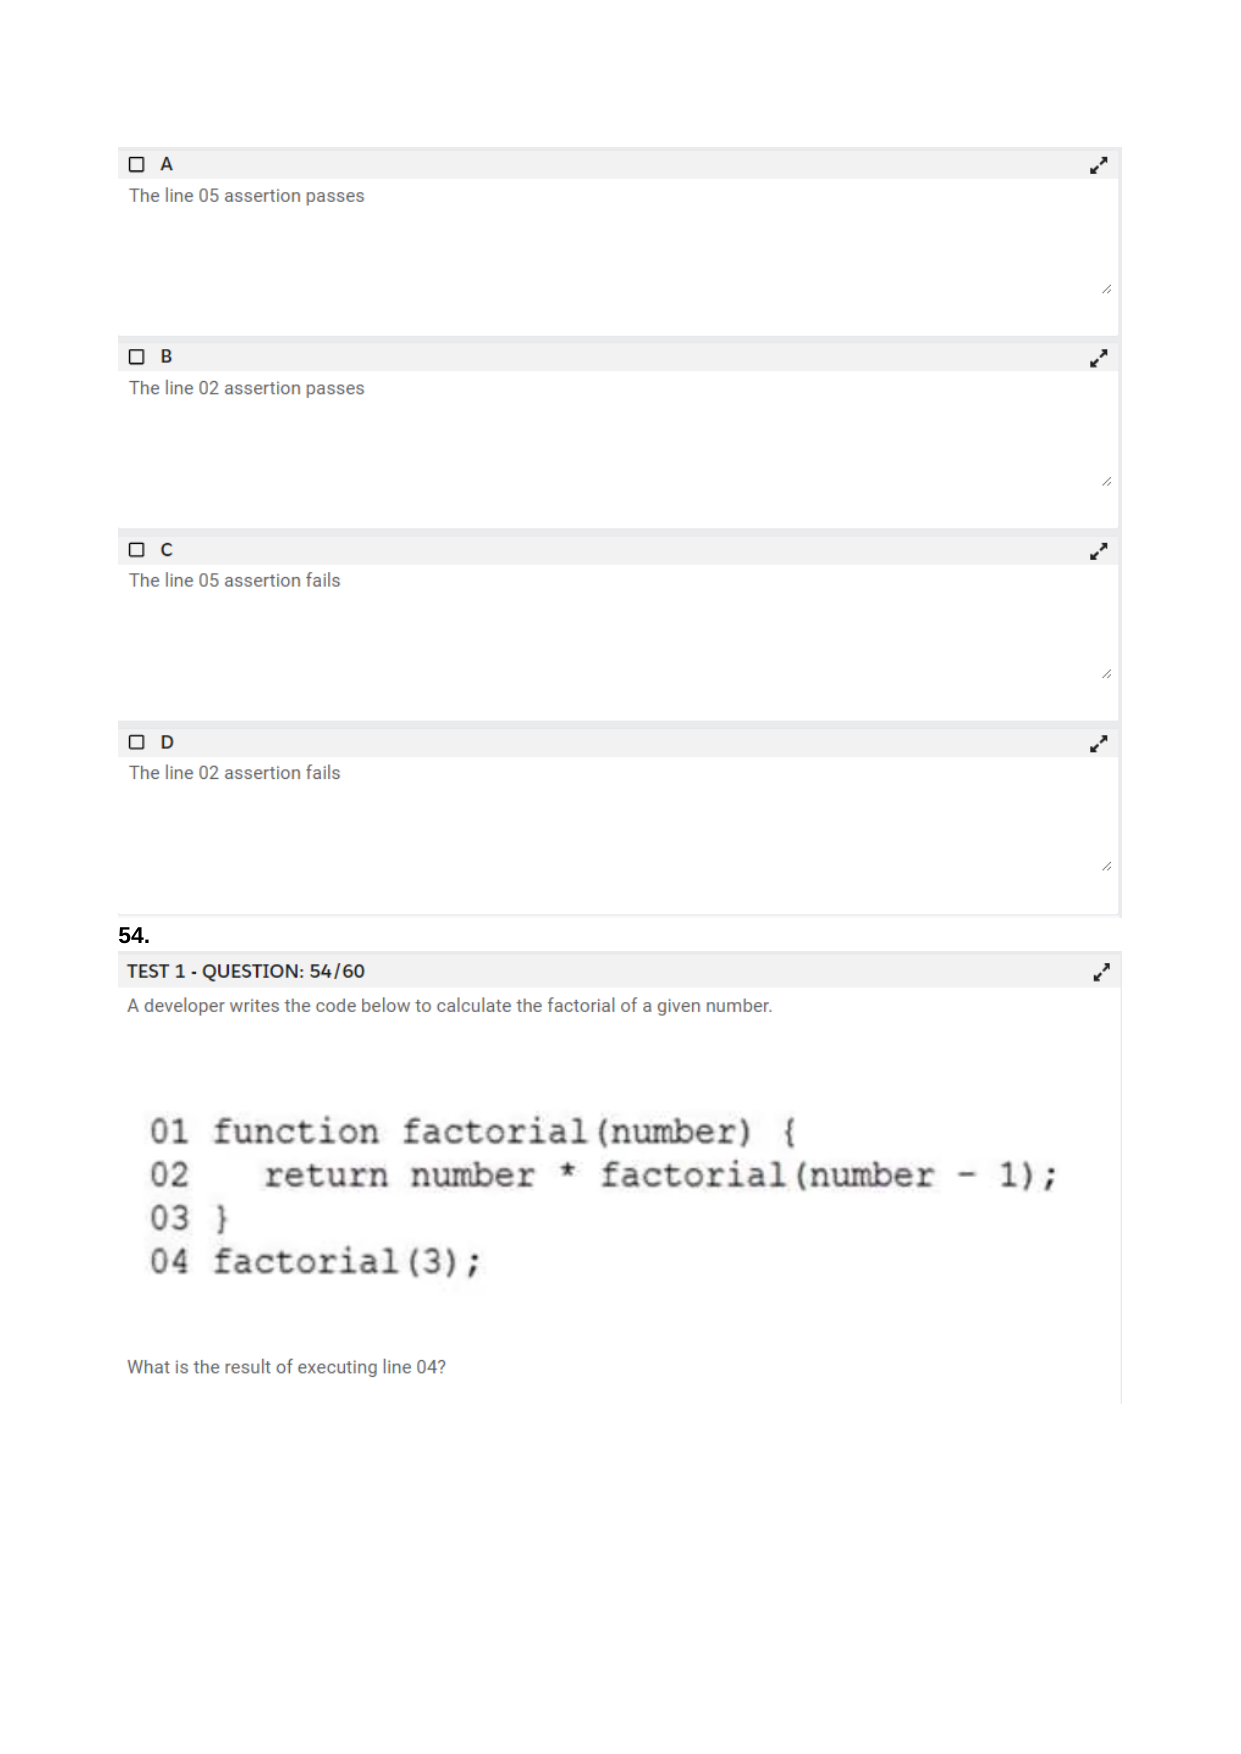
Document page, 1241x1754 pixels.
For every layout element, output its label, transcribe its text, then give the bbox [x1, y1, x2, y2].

picture [118, 951, 1122, 1404]
picture [118, 147, 1122, 918]
text 54. [118, 922, 1122, 948]
